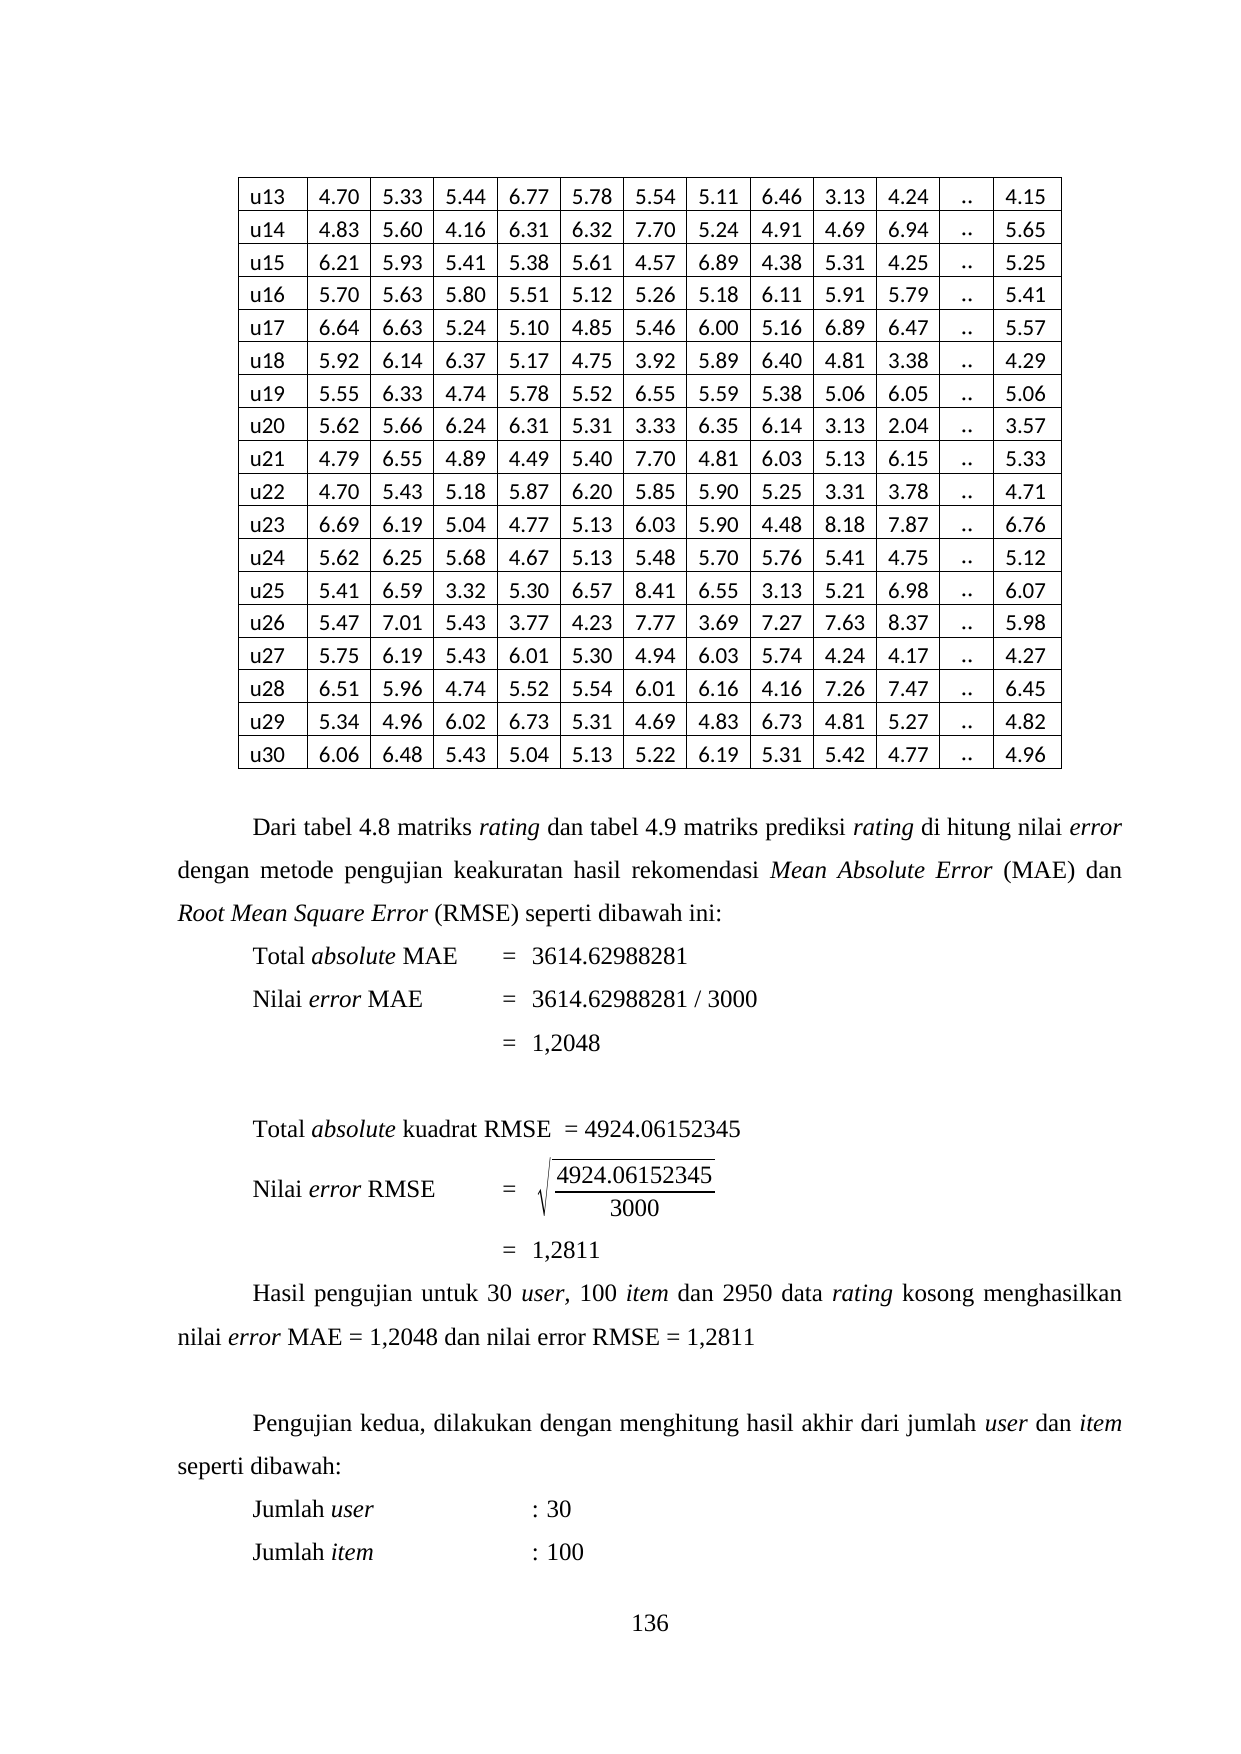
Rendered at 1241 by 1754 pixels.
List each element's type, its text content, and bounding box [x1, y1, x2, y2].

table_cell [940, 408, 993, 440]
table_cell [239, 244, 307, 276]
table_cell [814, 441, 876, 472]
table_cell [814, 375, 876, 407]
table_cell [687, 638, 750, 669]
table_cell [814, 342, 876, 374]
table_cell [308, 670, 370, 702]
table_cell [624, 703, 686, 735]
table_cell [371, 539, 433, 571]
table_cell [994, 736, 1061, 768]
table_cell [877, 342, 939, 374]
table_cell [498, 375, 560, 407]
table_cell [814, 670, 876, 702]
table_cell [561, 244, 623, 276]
text = 1,2048 [177, 1028, 1122, 1056]
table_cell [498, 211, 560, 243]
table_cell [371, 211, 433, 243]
text Hasil pengujian untuk 30 user, 100 item dan 2950 data rating kosong menghasilkan nilai error MAE = 1,2048 dan nilai error RMSE = 1,2811 [177, 1278, 1122, 1350]
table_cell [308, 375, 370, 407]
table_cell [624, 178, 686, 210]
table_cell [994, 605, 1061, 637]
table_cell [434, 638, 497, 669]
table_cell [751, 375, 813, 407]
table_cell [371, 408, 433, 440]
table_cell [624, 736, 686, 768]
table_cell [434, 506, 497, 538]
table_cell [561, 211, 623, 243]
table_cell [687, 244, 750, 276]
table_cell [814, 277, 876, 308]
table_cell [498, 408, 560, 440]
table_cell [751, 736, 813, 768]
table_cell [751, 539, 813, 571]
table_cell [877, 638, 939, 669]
text Jumlah user : 30 [177, 1494, 1122, 1523]
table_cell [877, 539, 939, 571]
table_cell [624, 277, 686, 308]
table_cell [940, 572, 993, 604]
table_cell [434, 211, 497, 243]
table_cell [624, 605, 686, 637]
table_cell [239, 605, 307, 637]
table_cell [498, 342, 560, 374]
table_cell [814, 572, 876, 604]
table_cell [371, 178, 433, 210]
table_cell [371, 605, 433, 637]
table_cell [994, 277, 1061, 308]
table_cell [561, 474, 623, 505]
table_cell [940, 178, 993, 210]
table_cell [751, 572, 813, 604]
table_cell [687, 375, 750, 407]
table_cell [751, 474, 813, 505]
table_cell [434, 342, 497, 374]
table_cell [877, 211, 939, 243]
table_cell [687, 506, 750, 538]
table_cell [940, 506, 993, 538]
text Jumlah item : 100 [177, 1537, 1122, 1566]
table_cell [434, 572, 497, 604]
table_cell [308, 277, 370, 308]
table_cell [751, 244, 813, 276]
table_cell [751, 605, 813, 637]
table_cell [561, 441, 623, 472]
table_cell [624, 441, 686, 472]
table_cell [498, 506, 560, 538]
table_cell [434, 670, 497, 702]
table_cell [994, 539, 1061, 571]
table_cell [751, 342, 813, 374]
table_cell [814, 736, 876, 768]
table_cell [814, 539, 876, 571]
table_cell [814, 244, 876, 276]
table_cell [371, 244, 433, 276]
text Nilai error MAE = 3614.62988281 / 3000 [177, 984, 1122, 1013]
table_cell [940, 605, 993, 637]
text Nilai error RMSE = [177, 1157, 1122, 1221]
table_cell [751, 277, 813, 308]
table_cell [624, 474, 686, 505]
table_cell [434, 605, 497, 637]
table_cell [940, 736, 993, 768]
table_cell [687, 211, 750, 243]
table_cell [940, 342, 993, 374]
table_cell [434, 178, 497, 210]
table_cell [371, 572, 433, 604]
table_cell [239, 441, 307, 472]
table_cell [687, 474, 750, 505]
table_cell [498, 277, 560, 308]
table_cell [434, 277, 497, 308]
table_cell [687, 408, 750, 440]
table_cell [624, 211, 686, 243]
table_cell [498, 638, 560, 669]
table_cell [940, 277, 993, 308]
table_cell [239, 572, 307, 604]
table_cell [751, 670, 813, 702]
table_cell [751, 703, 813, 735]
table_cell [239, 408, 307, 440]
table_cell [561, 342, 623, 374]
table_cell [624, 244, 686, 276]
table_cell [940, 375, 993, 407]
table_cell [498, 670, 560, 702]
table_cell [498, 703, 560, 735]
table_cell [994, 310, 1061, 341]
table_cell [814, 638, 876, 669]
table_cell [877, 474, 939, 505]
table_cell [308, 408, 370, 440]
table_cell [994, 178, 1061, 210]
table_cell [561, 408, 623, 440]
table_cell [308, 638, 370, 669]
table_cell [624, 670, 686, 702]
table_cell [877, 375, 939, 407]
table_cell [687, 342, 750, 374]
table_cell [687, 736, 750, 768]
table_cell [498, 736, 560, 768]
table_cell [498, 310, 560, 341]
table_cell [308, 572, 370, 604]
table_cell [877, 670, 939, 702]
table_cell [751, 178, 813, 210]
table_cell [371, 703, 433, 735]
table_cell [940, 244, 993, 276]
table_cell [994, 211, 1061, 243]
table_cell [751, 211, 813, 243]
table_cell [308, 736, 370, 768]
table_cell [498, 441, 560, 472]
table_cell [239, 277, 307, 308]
text = 1,2811 [177, 1235, 1122, 1264]
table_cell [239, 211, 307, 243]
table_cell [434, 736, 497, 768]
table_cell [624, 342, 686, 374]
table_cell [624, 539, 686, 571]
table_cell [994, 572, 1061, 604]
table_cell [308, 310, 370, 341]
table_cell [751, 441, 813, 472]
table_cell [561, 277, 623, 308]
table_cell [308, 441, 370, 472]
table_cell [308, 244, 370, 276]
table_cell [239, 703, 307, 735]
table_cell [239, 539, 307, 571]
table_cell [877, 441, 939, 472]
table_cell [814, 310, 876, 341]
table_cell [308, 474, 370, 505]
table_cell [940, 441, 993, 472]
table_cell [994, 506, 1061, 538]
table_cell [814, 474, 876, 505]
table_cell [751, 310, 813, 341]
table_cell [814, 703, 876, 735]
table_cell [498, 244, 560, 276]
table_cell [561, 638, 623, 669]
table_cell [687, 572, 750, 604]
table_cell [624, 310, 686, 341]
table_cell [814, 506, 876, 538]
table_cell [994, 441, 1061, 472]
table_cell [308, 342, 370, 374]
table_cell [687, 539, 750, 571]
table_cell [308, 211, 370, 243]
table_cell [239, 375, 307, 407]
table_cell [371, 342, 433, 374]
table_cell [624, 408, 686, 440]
text Pengujian kedua, dilakukan dengan menghitung hasil akhir dari jumlah user dan item seperti dibawah: [177, 1408, 1122, 1480]
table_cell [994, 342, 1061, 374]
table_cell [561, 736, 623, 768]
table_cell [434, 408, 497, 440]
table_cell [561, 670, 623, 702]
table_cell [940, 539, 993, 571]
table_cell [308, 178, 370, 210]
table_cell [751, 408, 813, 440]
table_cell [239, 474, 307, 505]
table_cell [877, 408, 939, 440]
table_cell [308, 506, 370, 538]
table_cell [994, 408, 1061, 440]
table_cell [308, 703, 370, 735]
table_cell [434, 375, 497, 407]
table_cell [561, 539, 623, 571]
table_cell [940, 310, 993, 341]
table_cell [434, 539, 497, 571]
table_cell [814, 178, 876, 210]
text Total absolute MAE = 3614.62988281 [177, 941, 1122, 970]
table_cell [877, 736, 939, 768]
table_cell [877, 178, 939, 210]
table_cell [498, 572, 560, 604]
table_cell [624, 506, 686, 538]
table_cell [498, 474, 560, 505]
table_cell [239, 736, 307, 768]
text Dari tabel 4.8 matriks rating dan tabel 4.9 matriks prediksi rating di hitung nilai error dengan metode pengujian keakuratan hasil rekomendasi Mean Absolute Error (MAE) dan Root Mean Square Error (RMSE) seperti dibawah ini: [177, 812, 1122, 927]
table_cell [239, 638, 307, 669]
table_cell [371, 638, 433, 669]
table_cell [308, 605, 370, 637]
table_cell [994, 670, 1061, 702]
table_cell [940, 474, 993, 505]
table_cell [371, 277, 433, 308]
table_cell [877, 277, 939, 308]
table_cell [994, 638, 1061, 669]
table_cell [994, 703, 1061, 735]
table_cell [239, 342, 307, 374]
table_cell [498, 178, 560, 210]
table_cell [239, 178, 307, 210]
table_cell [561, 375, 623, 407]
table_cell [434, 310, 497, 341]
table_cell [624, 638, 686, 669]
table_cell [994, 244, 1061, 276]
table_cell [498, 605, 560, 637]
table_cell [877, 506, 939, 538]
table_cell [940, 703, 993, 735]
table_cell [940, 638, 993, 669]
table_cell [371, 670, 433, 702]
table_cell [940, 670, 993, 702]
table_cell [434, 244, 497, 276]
text Total absolute kuadrat RMSE = 4924.06152345 [177, 1114, 1122, 1143]
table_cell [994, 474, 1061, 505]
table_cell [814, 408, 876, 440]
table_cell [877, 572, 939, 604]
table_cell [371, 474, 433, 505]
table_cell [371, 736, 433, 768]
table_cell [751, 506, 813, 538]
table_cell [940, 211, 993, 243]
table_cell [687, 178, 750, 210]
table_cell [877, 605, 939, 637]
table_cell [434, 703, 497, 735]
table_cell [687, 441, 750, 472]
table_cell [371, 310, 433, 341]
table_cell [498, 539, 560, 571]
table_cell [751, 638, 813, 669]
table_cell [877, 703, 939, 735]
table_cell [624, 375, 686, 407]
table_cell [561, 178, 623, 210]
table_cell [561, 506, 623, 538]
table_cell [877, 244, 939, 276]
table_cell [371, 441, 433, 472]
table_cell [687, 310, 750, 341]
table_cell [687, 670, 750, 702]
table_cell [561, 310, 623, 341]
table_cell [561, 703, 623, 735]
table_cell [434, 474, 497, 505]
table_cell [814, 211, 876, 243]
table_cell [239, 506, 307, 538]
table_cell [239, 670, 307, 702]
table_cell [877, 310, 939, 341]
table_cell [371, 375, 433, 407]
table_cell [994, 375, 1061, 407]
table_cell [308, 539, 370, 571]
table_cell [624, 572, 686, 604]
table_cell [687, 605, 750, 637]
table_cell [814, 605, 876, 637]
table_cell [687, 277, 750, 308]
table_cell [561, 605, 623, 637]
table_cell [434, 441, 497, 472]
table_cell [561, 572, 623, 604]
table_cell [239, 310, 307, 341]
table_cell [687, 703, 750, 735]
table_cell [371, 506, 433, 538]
